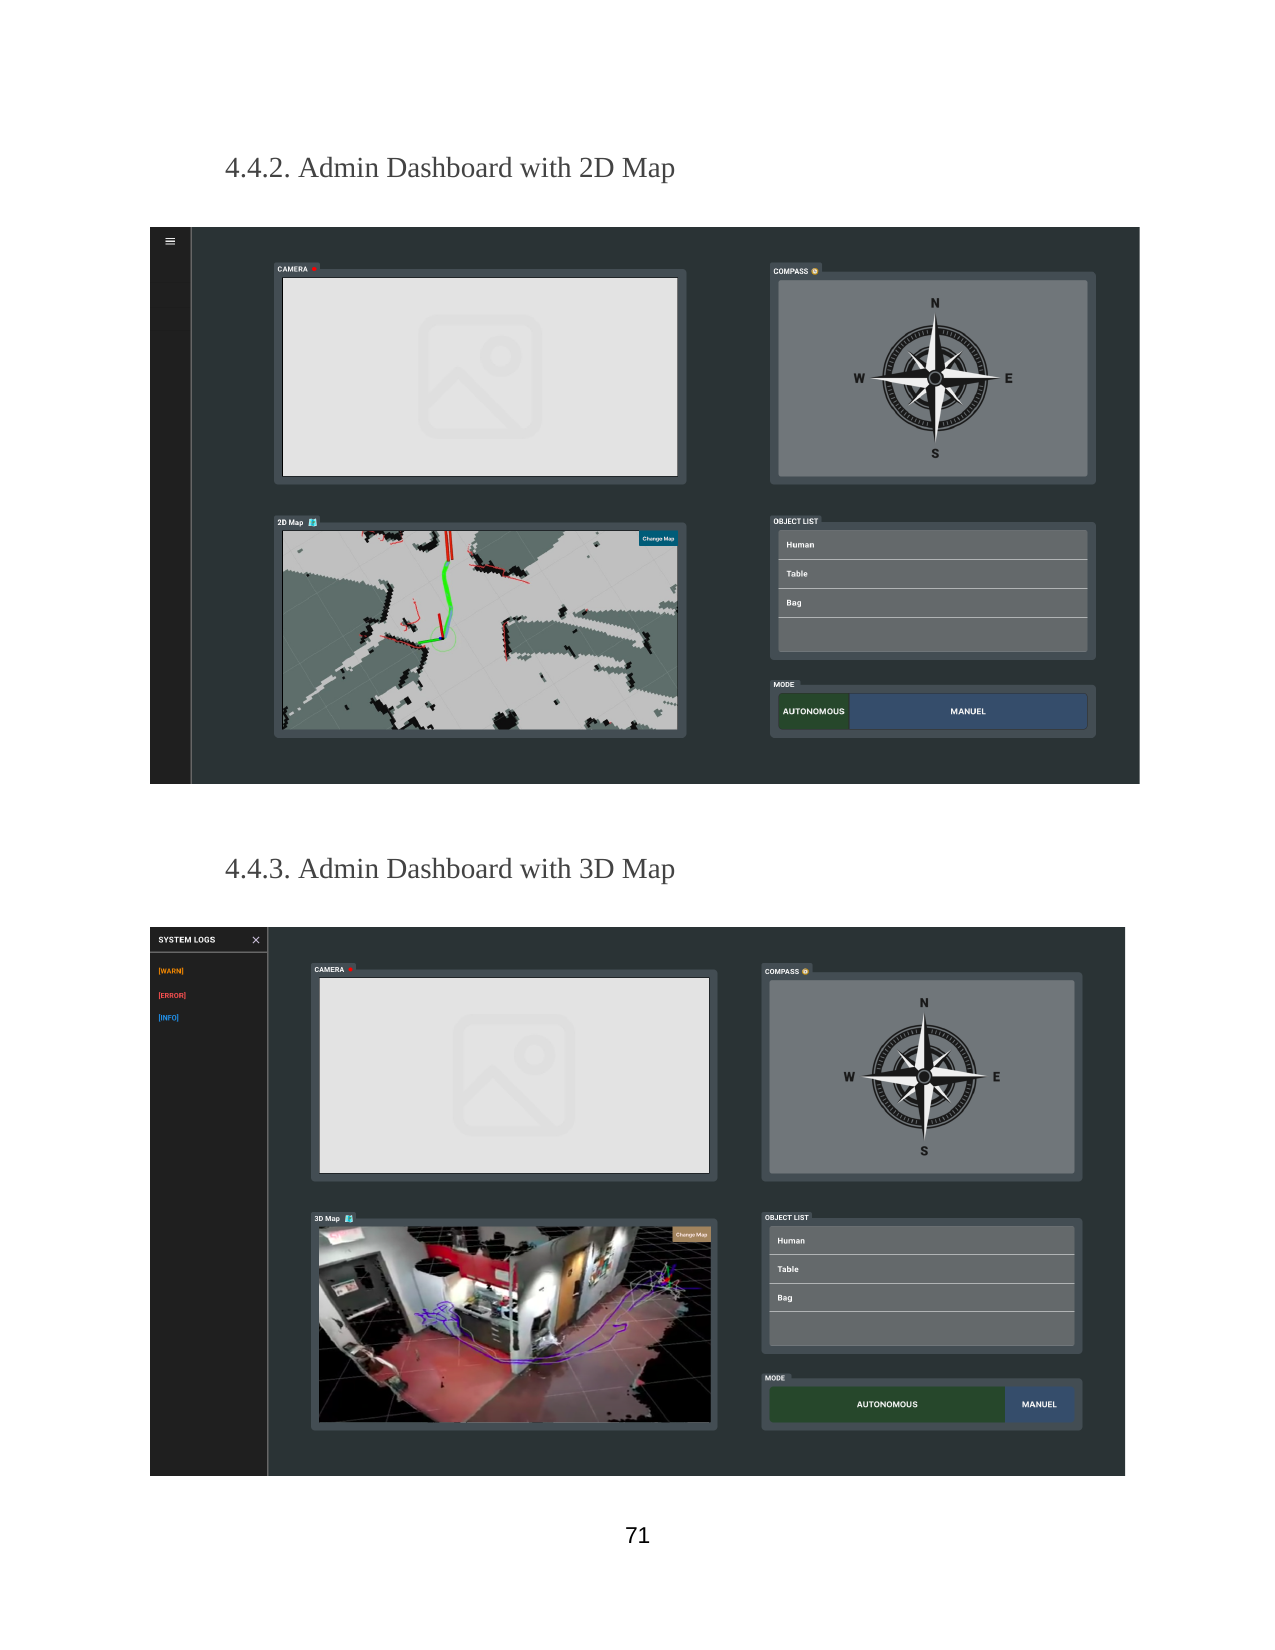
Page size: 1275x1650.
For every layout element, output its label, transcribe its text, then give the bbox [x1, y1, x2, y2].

subtitle 4.4.2. Admin Dashboard with 2D Map [150, 150, 1125, 183]
subtitle 4.4.3. Admin Dashboard with 3D Map [150, 851, 1125, 884]
picture [150, 227, 1140, 784]
picture [150, 927, 1125, 1476]
